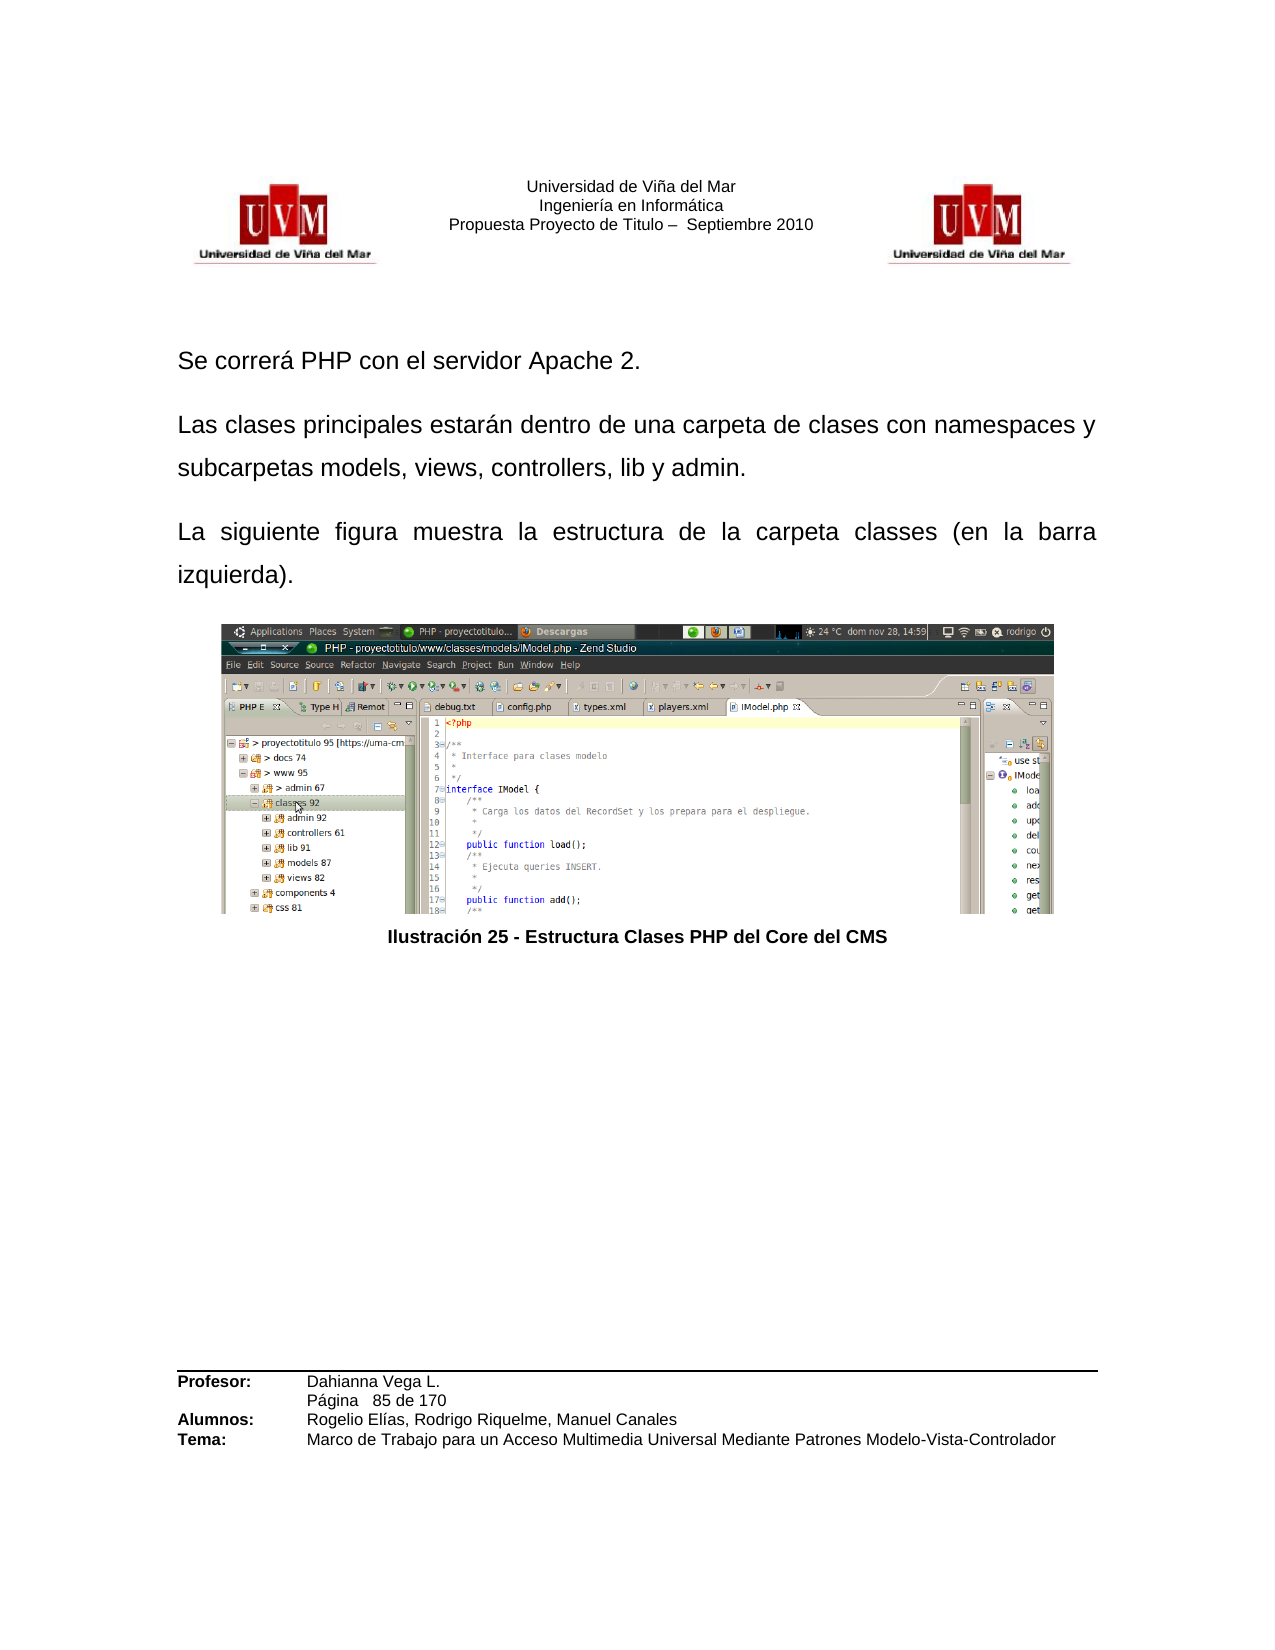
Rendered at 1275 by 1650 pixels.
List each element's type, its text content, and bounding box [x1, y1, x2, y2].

picture [221, 624, 1054, 914]
text Las clases principales estarán dentro de una carpeta de clases con namespaces y subcarpetas models, views, controllers, lib y admin. [177, 410, 1098, 482]
text Ilustración 25 - Estructura Clases PHP del Core del CMS [177, 926, 1098, 948]
text Se correrá PHP con el servidor Apache 2. [177, 346, 1098, 375]
picture [177, 176, 390, 267]
text La siguiente figura muestra la estructura de la carpeta classes (en la barra izquierda). [177, 517, 1098, 589]
picture [871, 176, 1084, 267]
